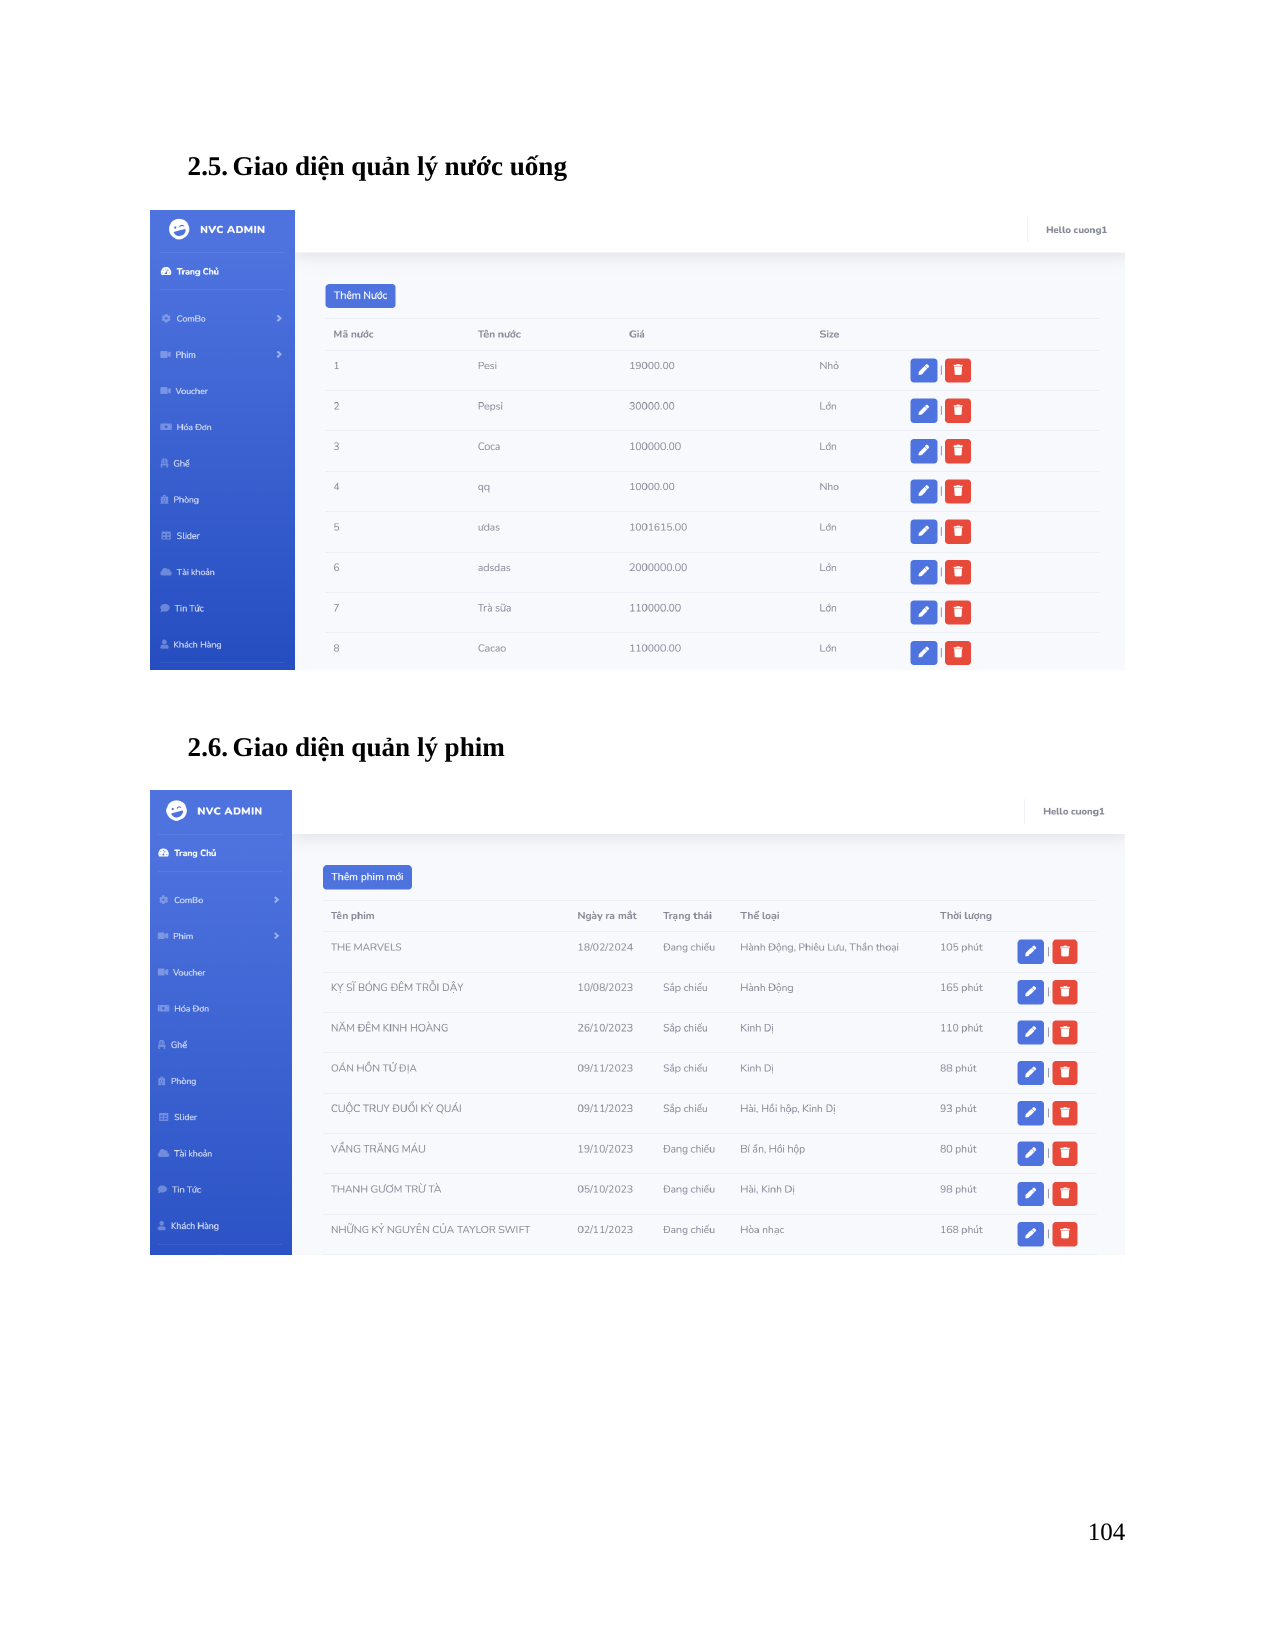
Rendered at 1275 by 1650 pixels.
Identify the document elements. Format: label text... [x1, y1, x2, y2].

picture [150, 210, 1125, 670]
subtitle Giao diện quản lý phim [187, 731, 1125, 762]
picture [150, 790, 1125, 1255]
subtitle Giao diện quản lý nước uống [187, 150, 1125, 181]
